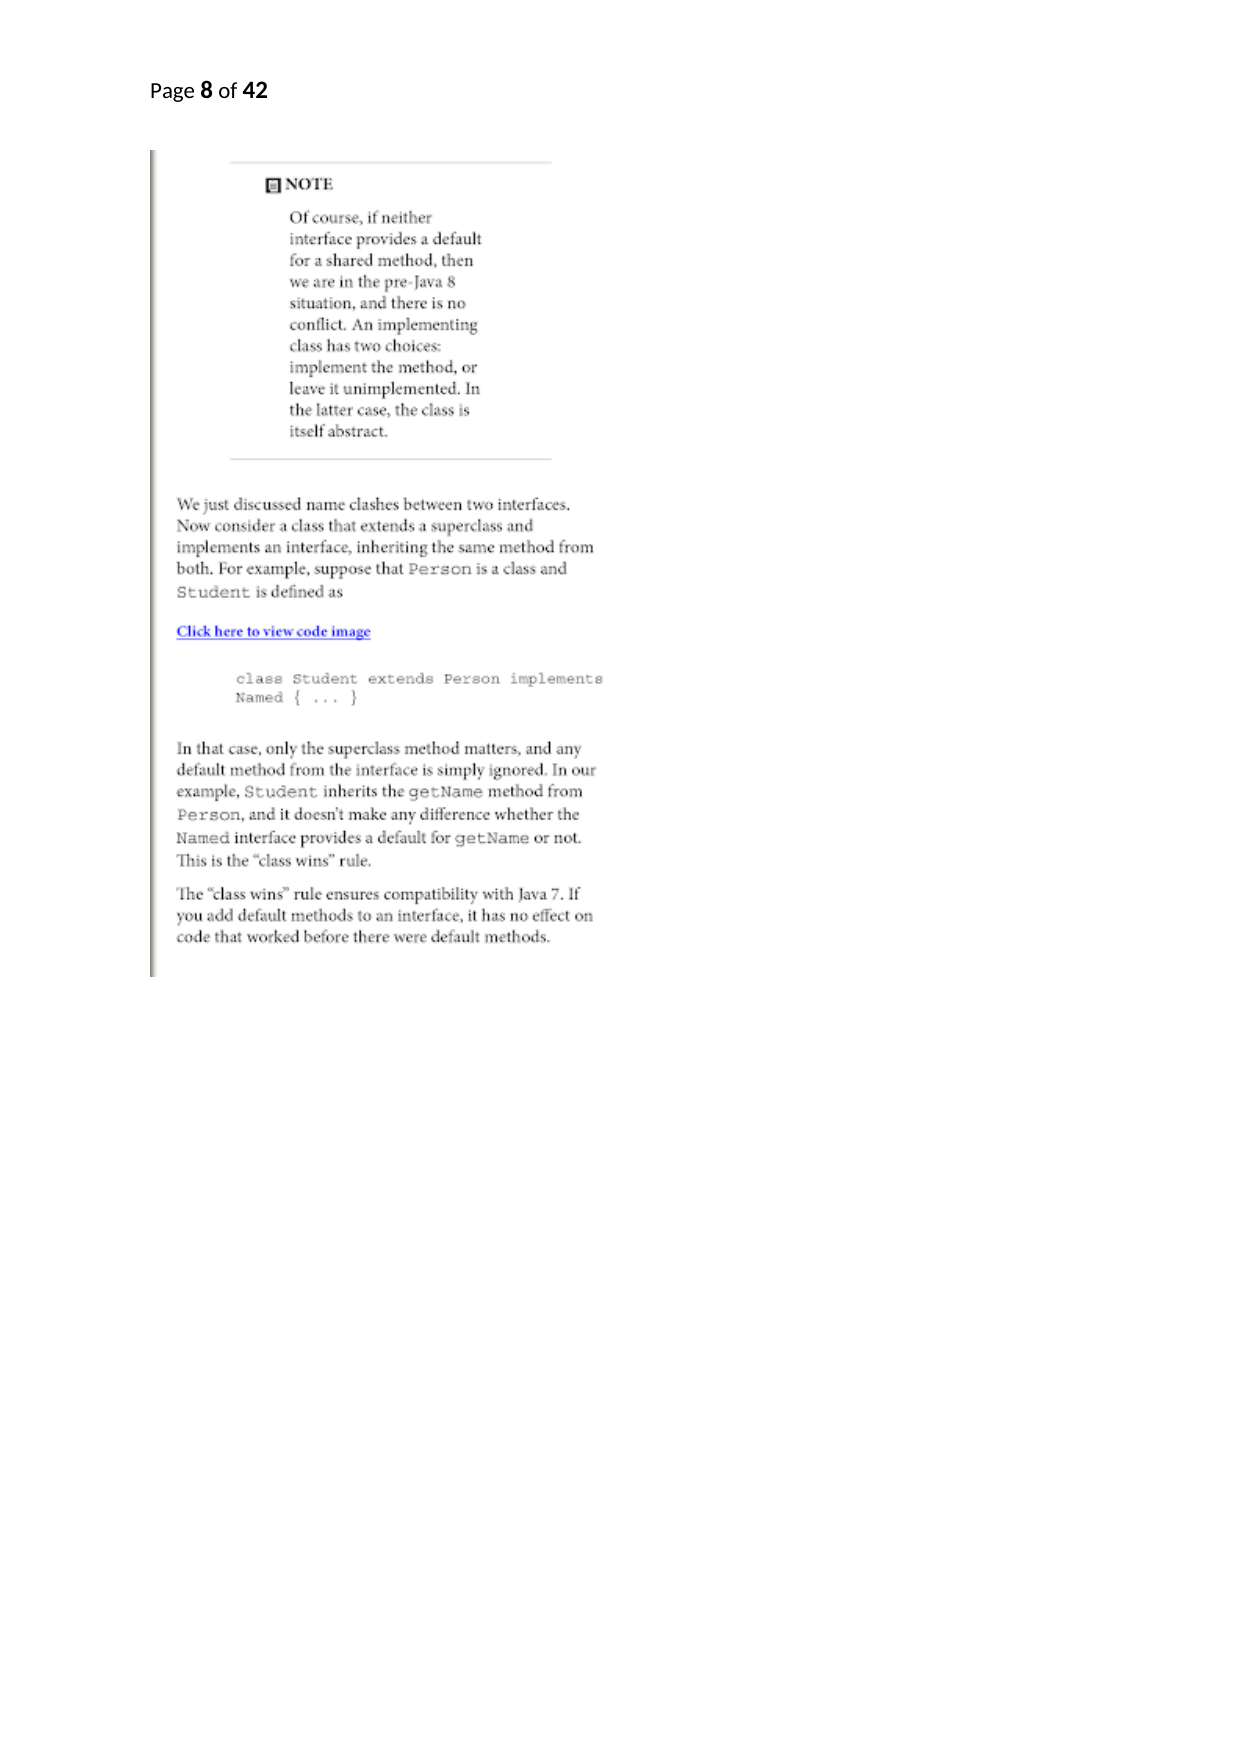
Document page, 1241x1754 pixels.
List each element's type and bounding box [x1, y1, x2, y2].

picture [150, 150, 632, 977]
